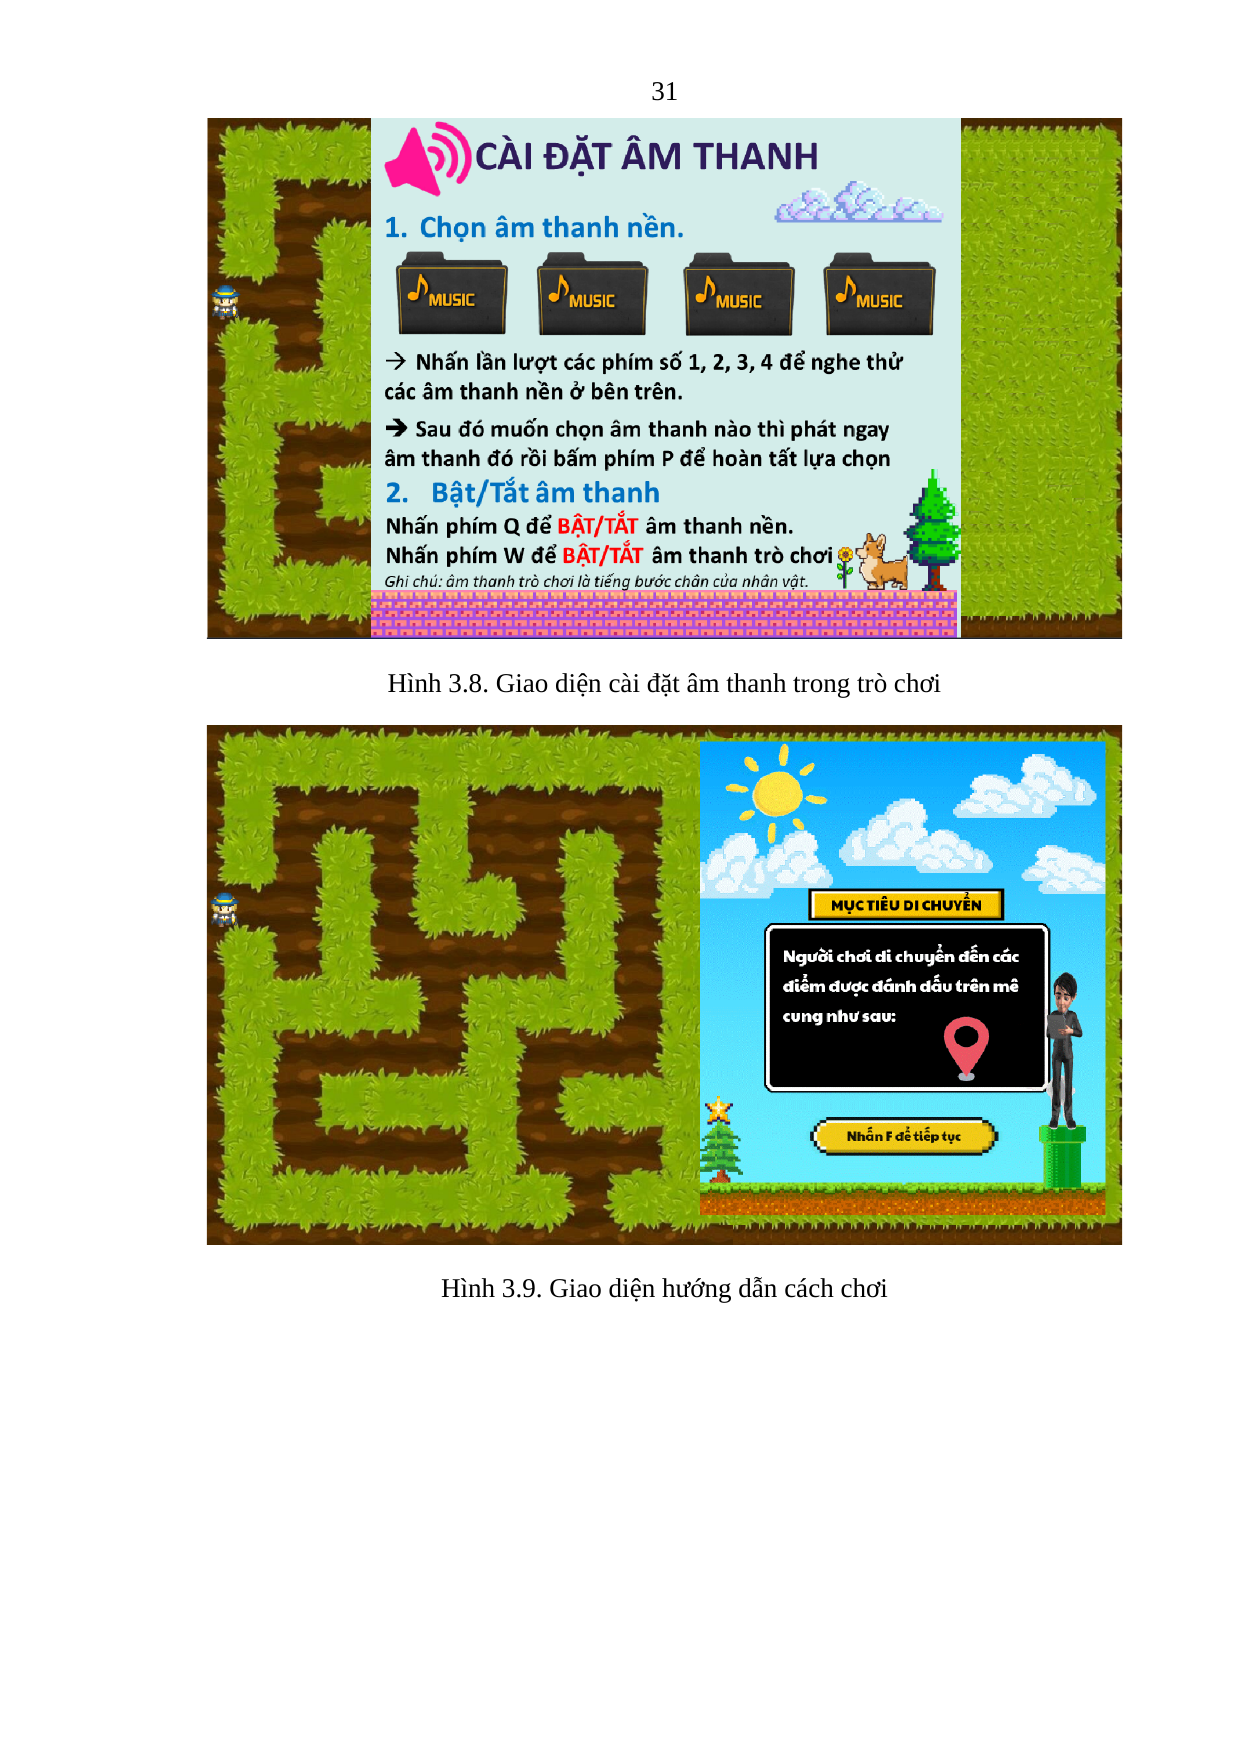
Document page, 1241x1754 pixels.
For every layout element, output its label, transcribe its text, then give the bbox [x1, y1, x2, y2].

picture [206, 118, 1123, 639]
picture [206, 725, 1123, 1245]
text Hình 3.8. Giao diện cài đặt âm thanh trong trò chơi [207, 667, 1122, 698]
text Hình 3.9. Giao diện hướng dẫn cách chơi [207, 1273, 1122, 1304]
